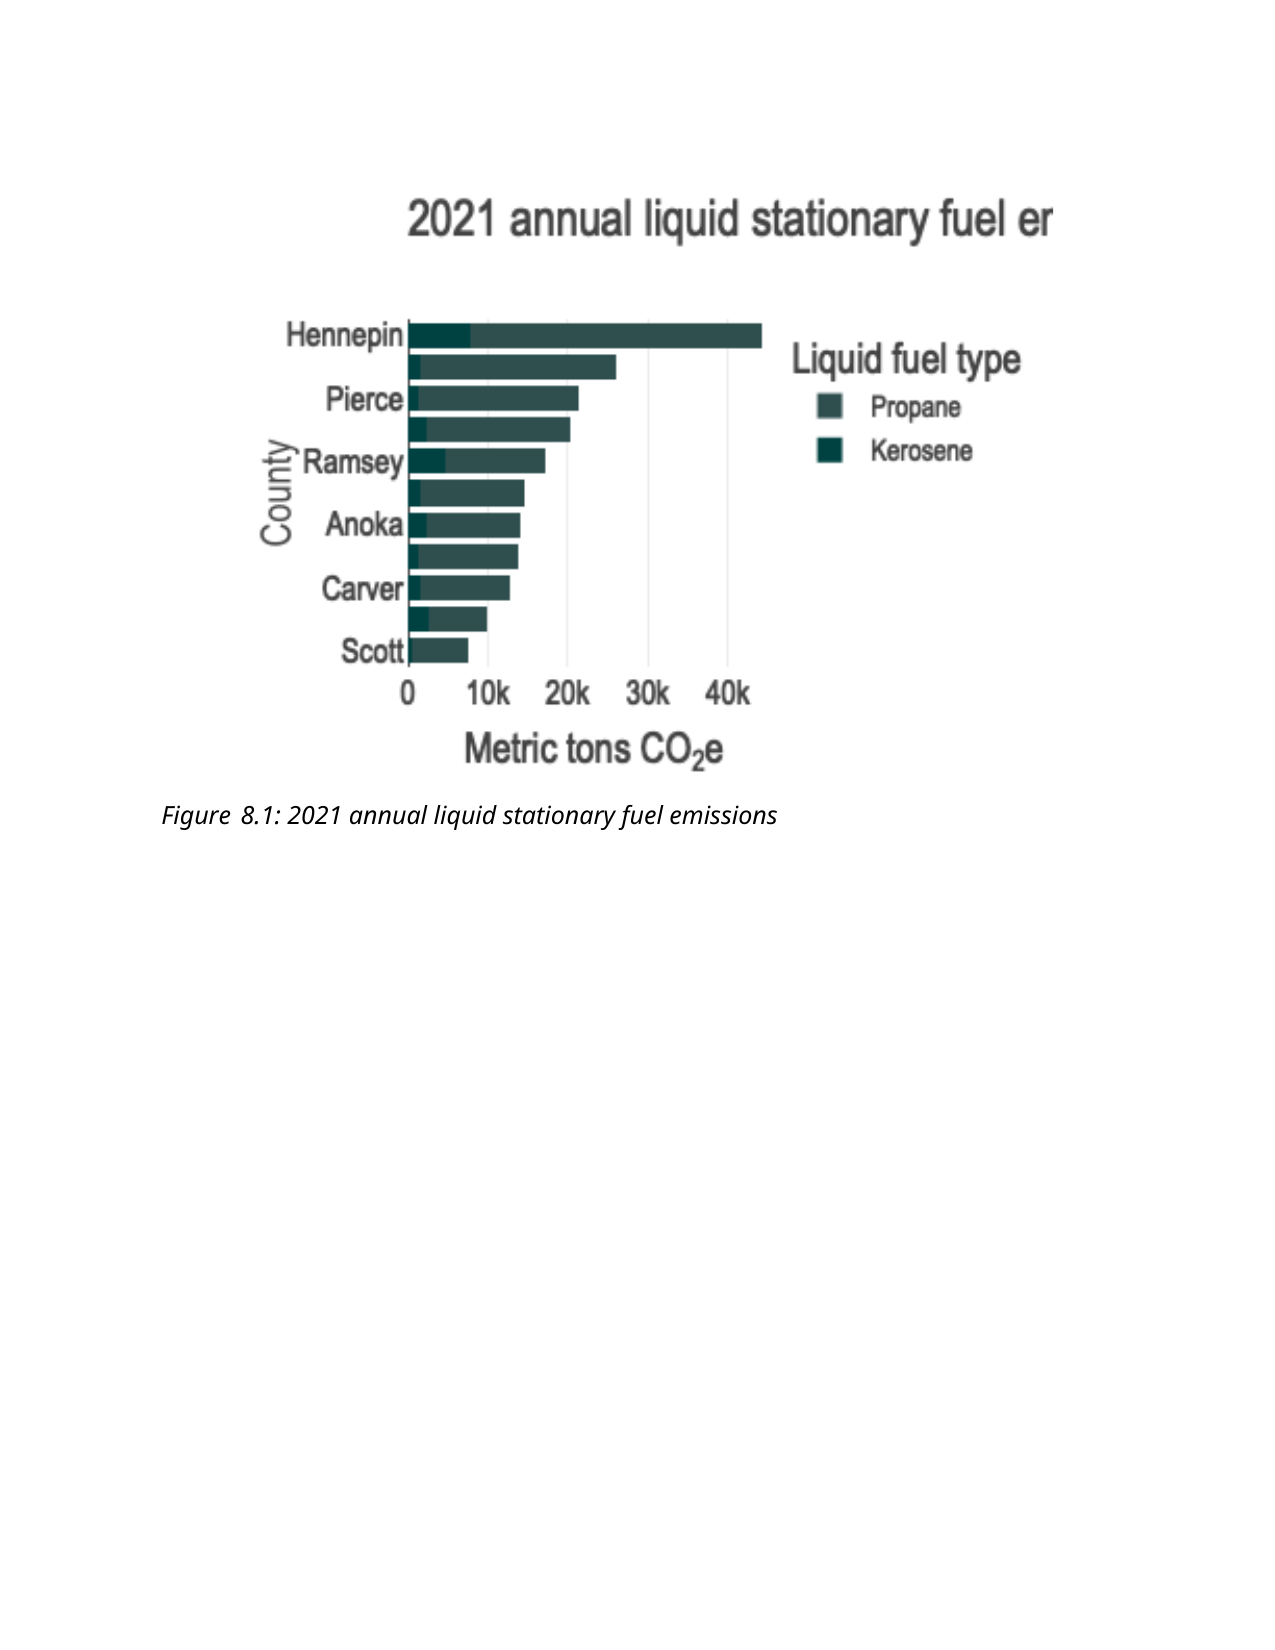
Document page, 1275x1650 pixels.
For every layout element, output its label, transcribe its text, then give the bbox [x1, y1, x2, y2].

picture [221, 153, 1054, 778]
table_header Figure 8.1: 2021 annual liquid stationary fuel emissions [150, 150, 1125, 844]
